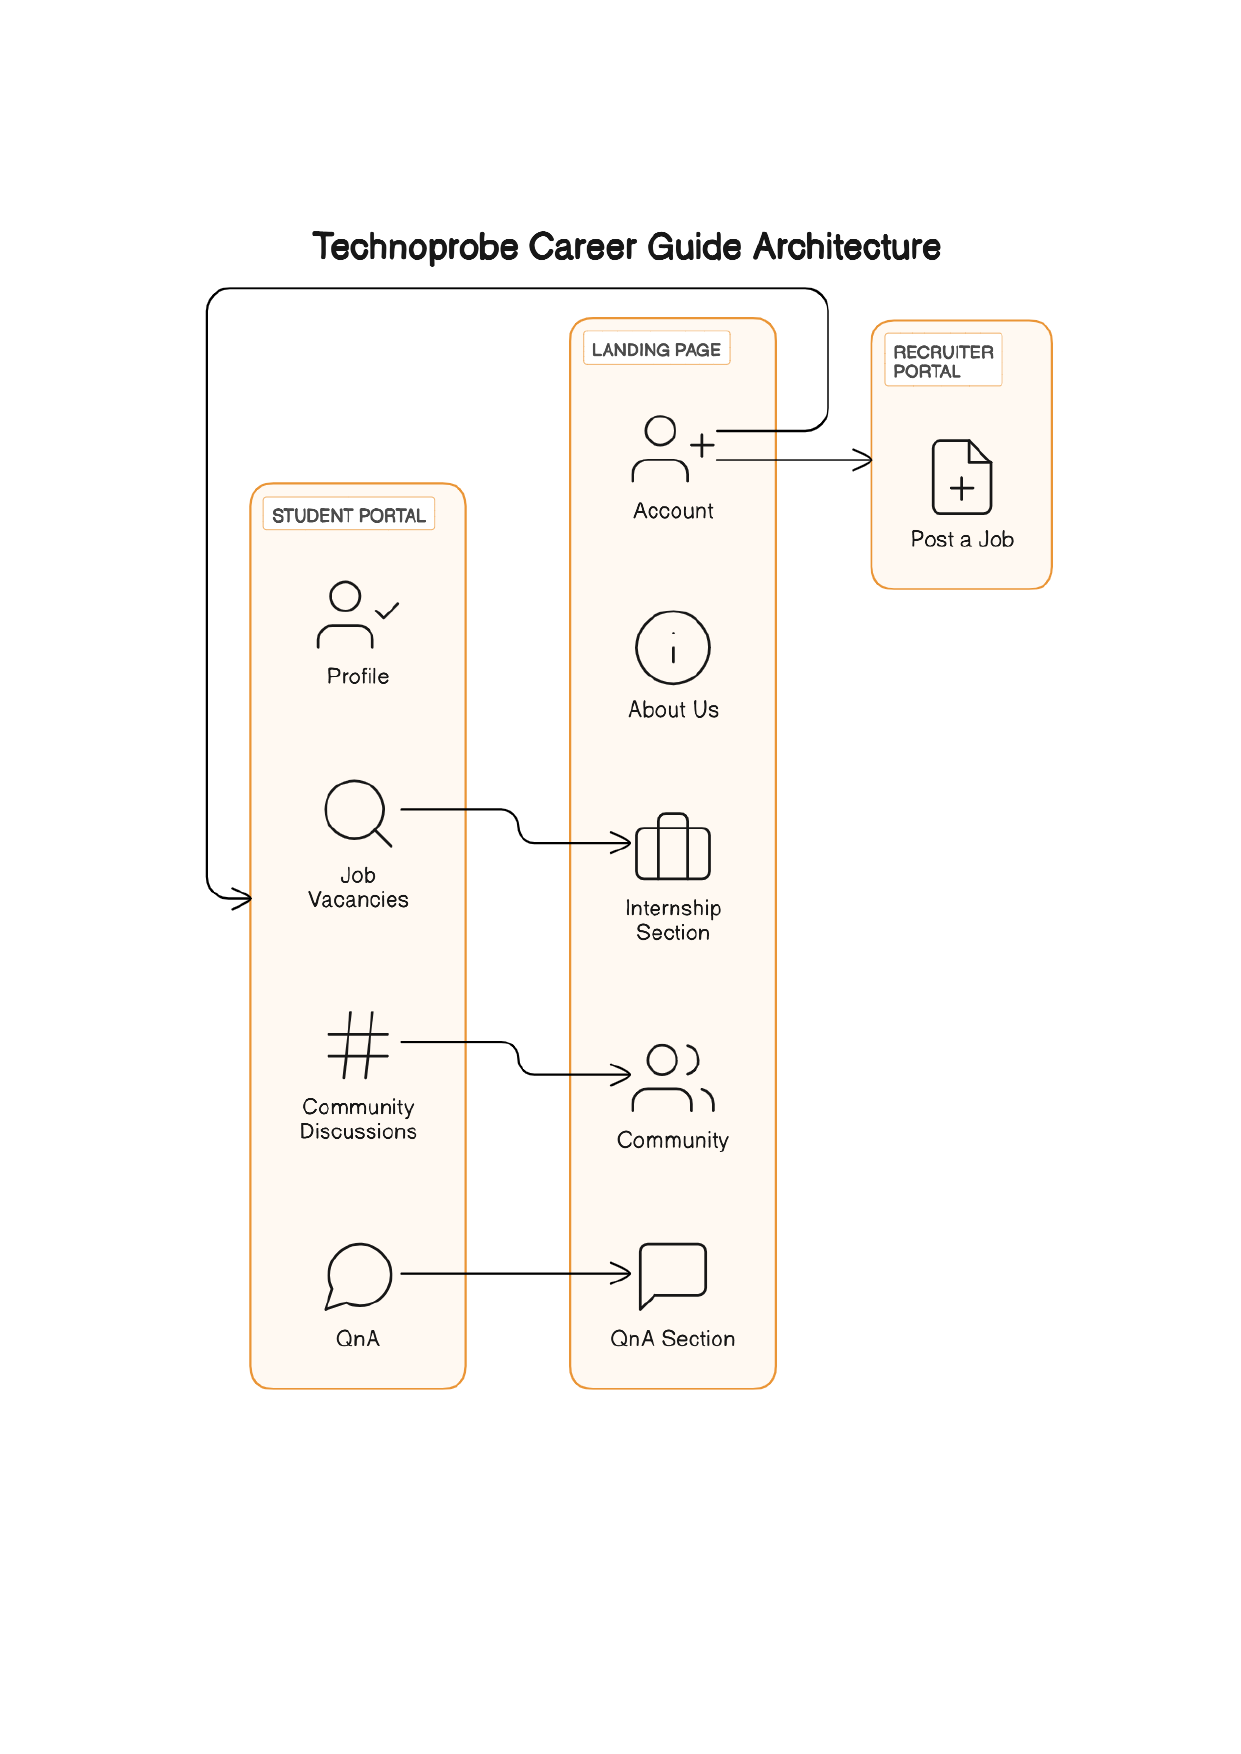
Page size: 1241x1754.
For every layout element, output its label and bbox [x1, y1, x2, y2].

picture [175, 201, 1109, 1454]
